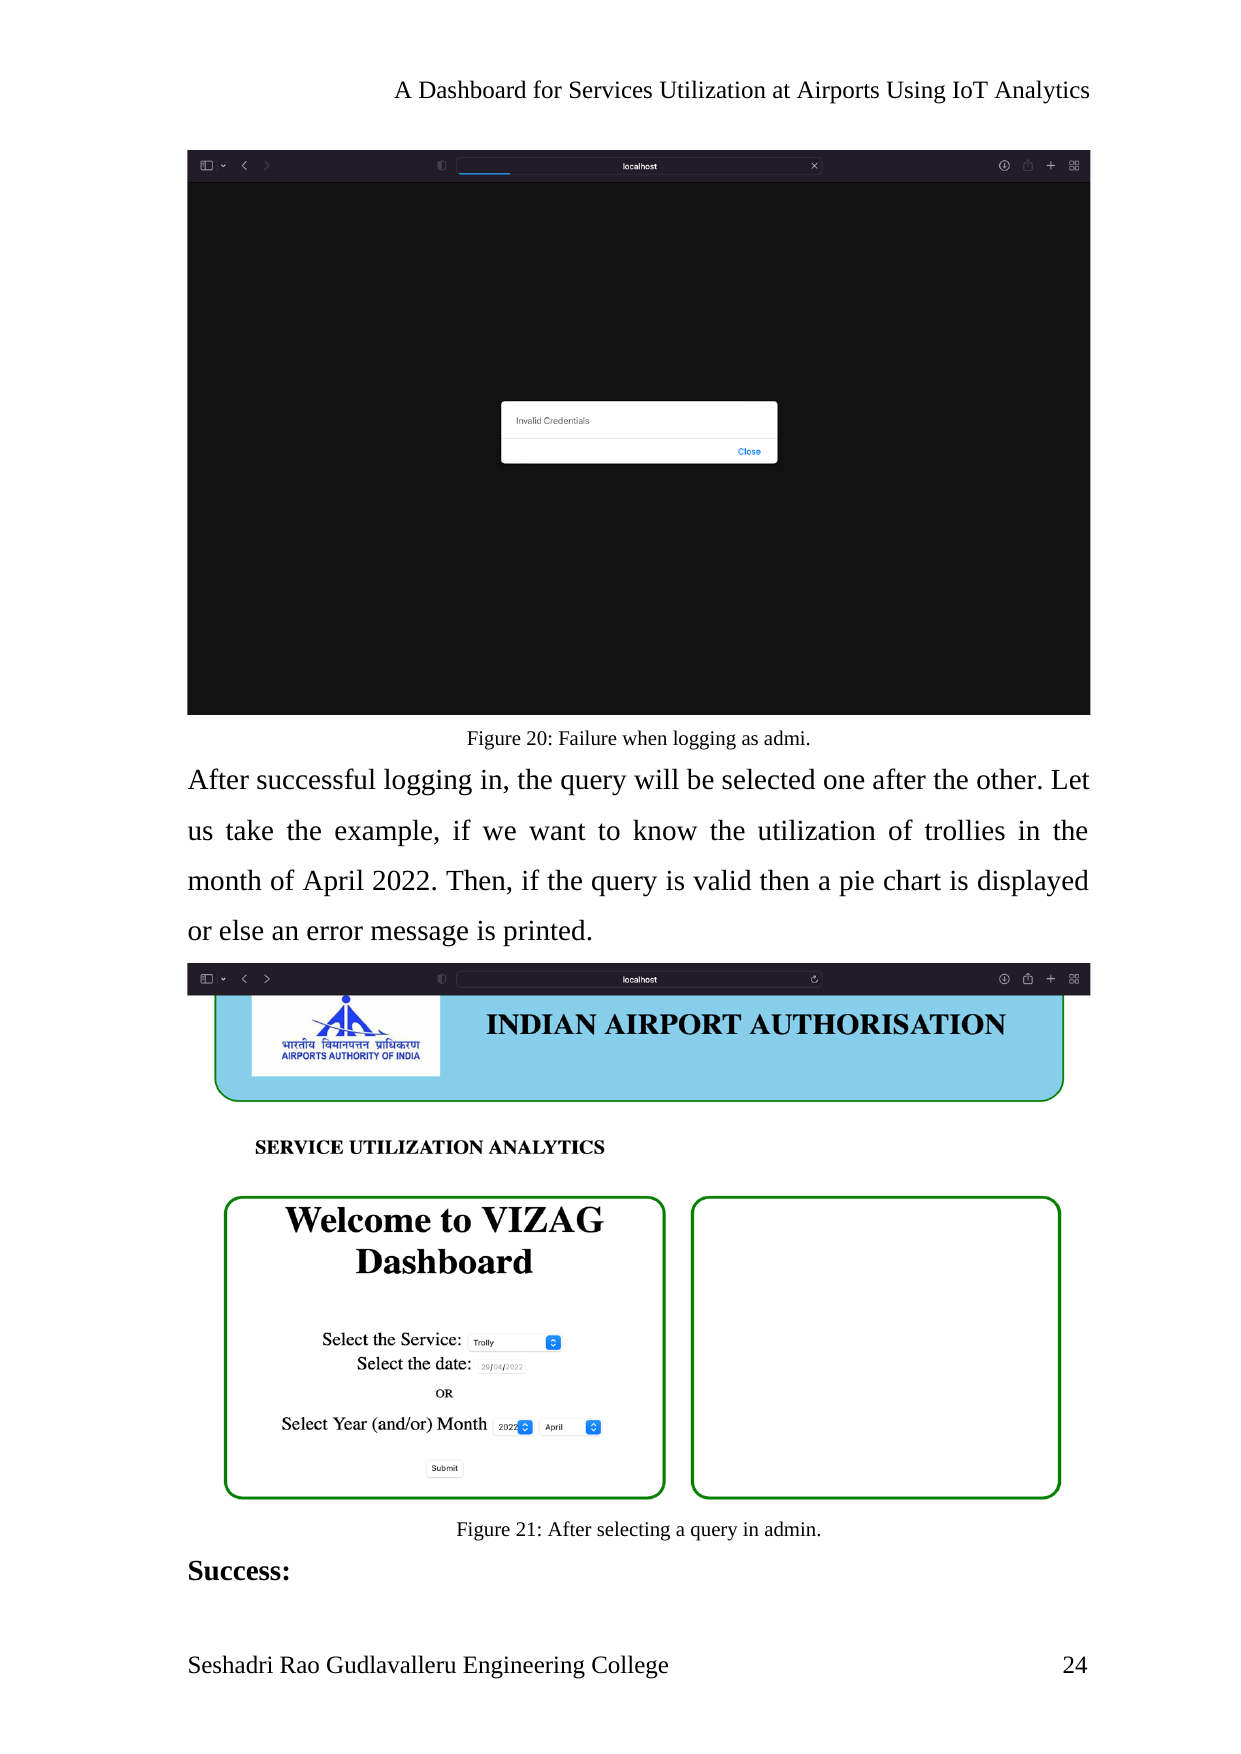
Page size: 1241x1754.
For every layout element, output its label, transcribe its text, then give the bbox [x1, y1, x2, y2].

picture [187, 150, 1091, 715]
text Figure 21: After selecting a query in admin. [187, 1517, 1090, 1541]
text Success: [187, 1553, 1090, 1587]
text After successful logging in, the query will be selected one after the other. Let us take the example, if we want to know the utilization of trollies in the month of April 2022. Then, if the query is valid then a pie chart is displayed or else an error message is printed. [187, 762, 1090, 947]
text Figure 20: Failure when logging as admi. [187, 726, 1090, 750]
picture [187, 963, 1091, 1506]
